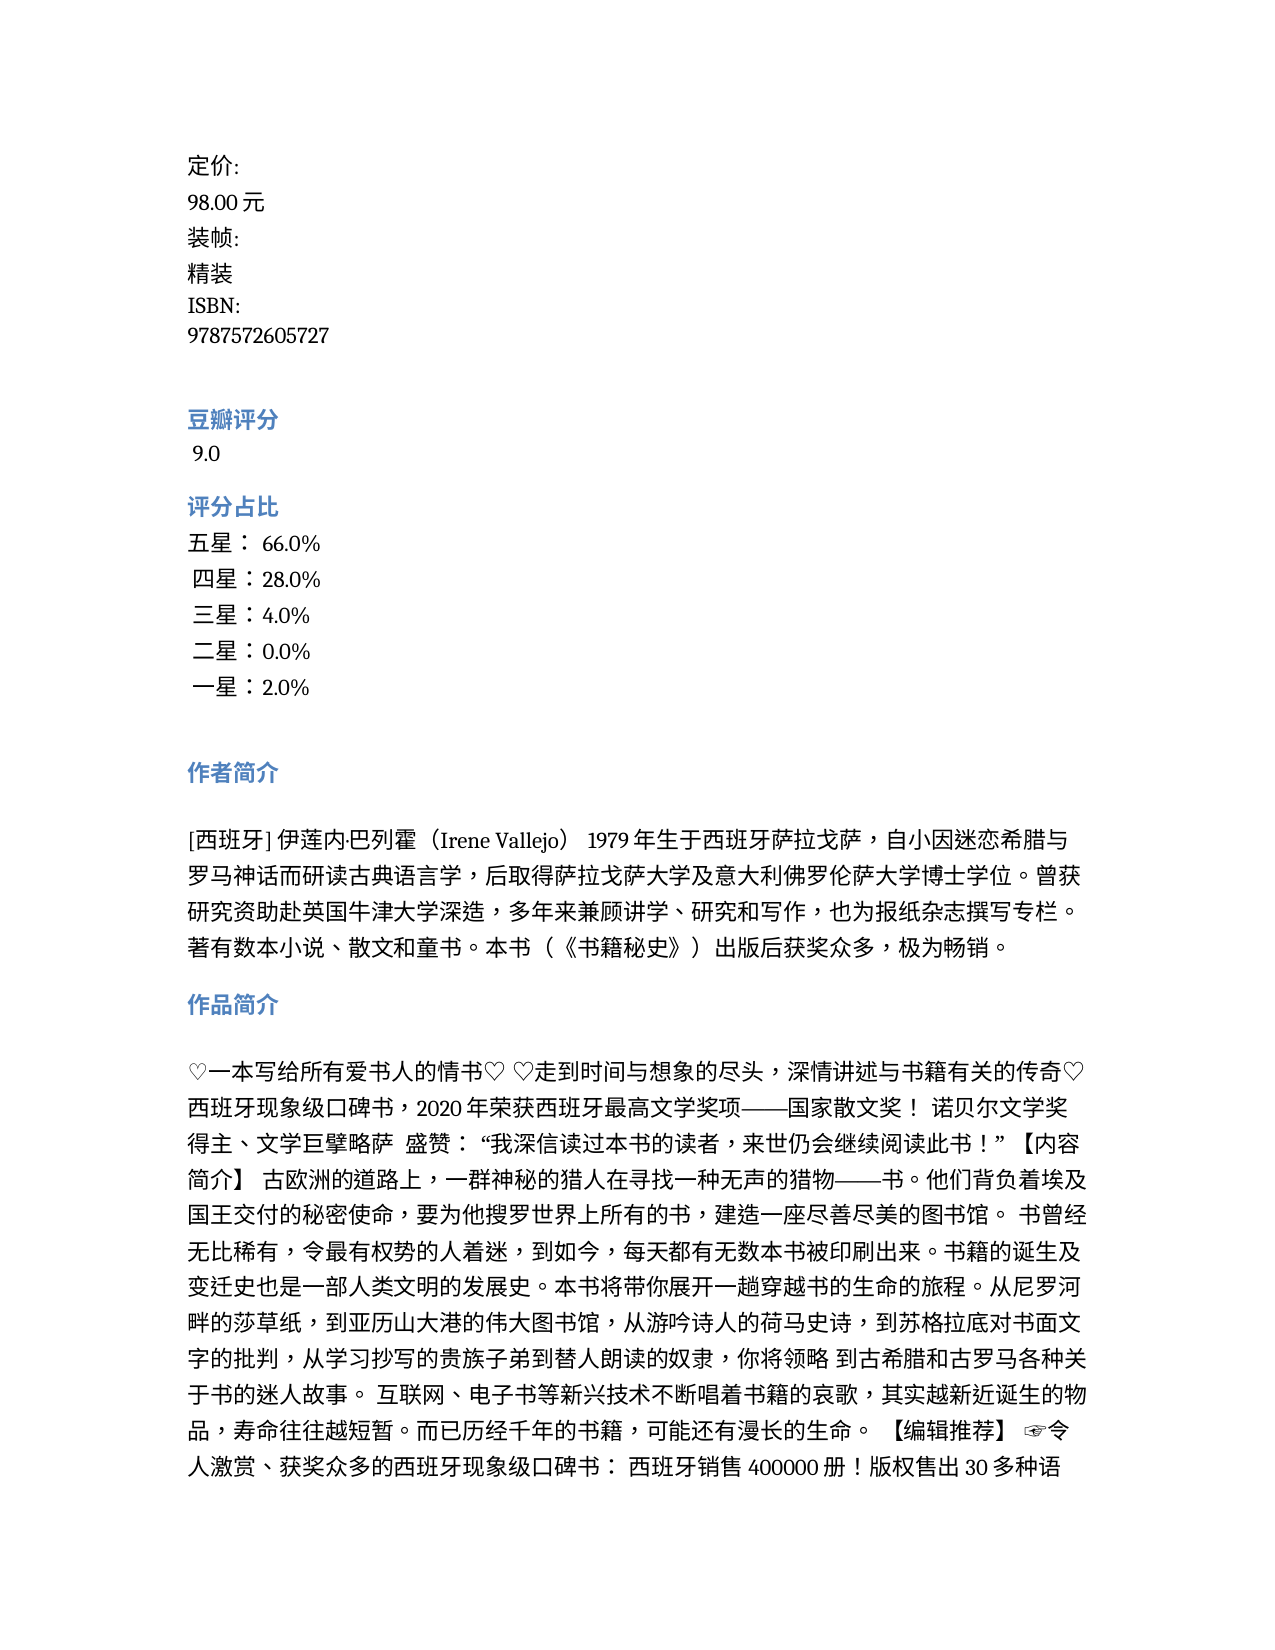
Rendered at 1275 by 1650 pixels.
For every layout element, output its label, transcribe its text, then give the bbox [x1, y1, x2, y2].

text 五星： 66.0% 四星： 28.0% 三星： 4.0% 二星： 0.0% 一星： 2.0% [187, 527, 1087, 732]
subtitle 评分占比 [187, 491, 1087, 523]
subtitle 作者简介 [187, 757, 1087, 788]
text 9.0 [187, 440, 1087, 467]
subtitle 作品简介 [187, 989, 1087, 1020]
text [187, 1025, 1087, 1482]
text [187, 150, 1087, 380]
subtitle 豆瓣评分 [187, 404, 1087, 436]
text [西班牙] 伊莲内·巴列霍（Irene Vallejo） 1979年生于西班牙萨拉戈萨，自小因迷恋希腊与罗马神话而研读古典语言学，后取得萨拉戈萨大学及意大利佛罗伦萨大学博士学位。曾获研究资助赴英国牛津大学深造，多年来兼顾讲学、研究和写作，也为报纸杂志撰写专栏。著有数本小说、散文和童书。本书（《书籍秘史》）出版后获奖众多，极为畅销。 [187, 793, 1087, 963]
